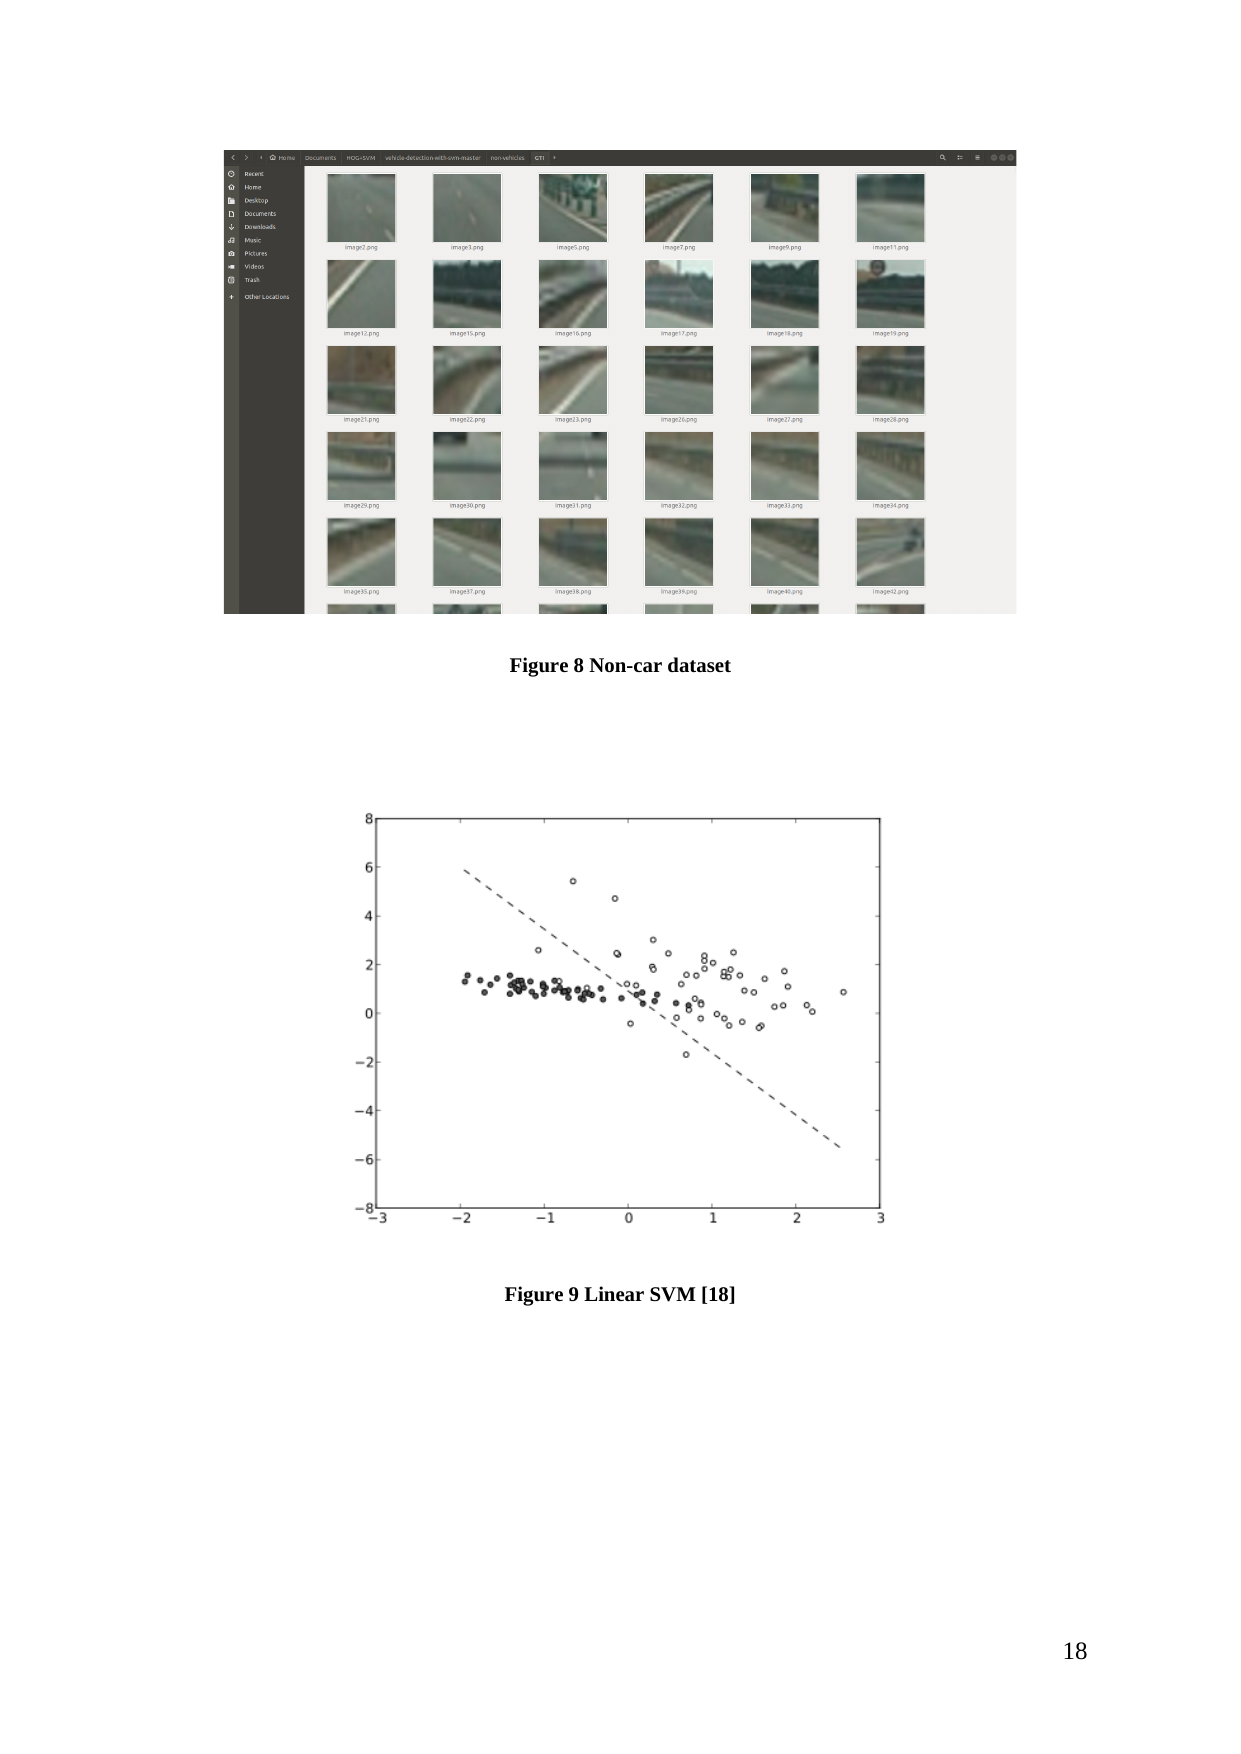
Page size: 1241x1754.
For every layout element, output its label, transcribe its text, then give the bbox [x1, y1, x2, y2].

picture [223, 150, 1017, 614]
text Figure 9 Linear SVM [18] [150, 1282, 1090, 1306]
text Figure 8 Non-car dataset [150, 653, 1090, 677]
picture [295, 770, 945, 1257]
